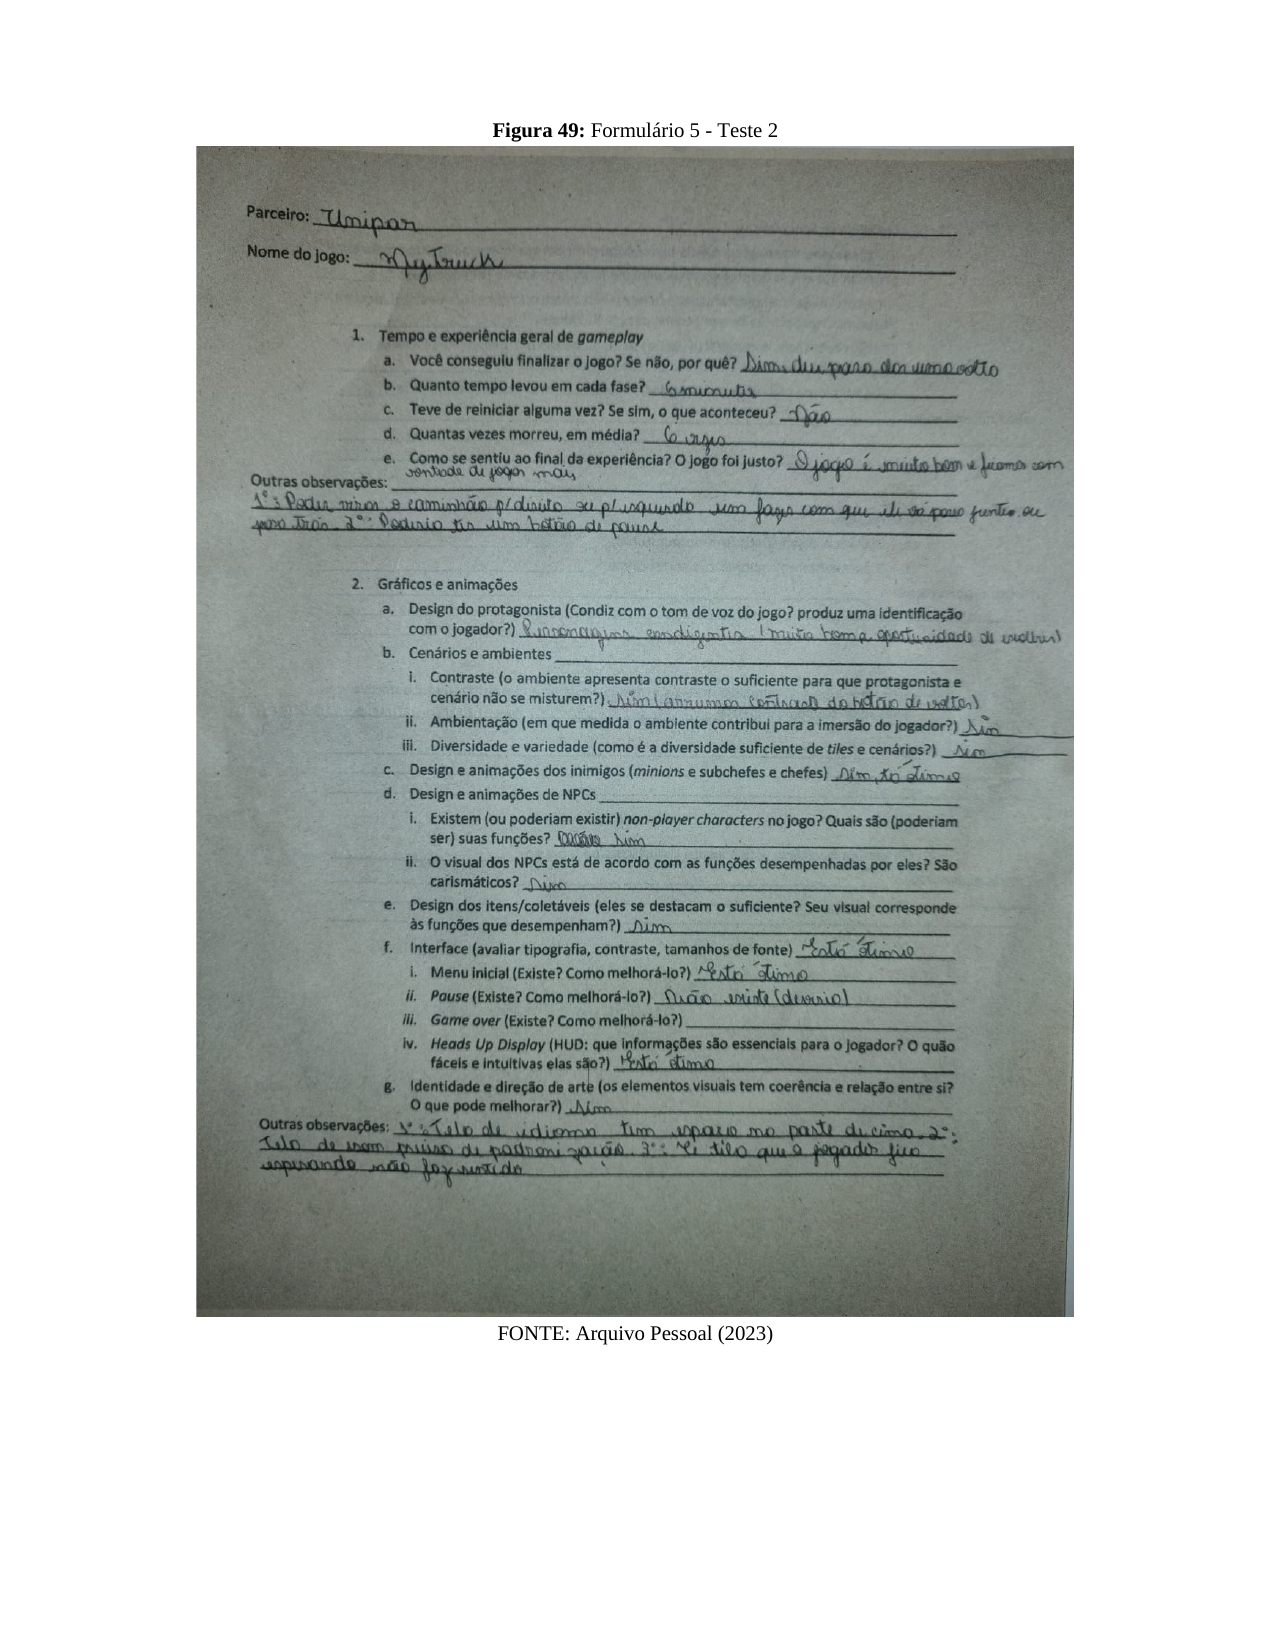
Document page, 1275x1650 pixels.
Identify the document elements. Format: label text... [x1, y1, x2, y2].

picture [196, 146, 1074, 1317]
text FONTE: Arquivo Pessoal (2023) [118, 1321, 1152, 1344]
